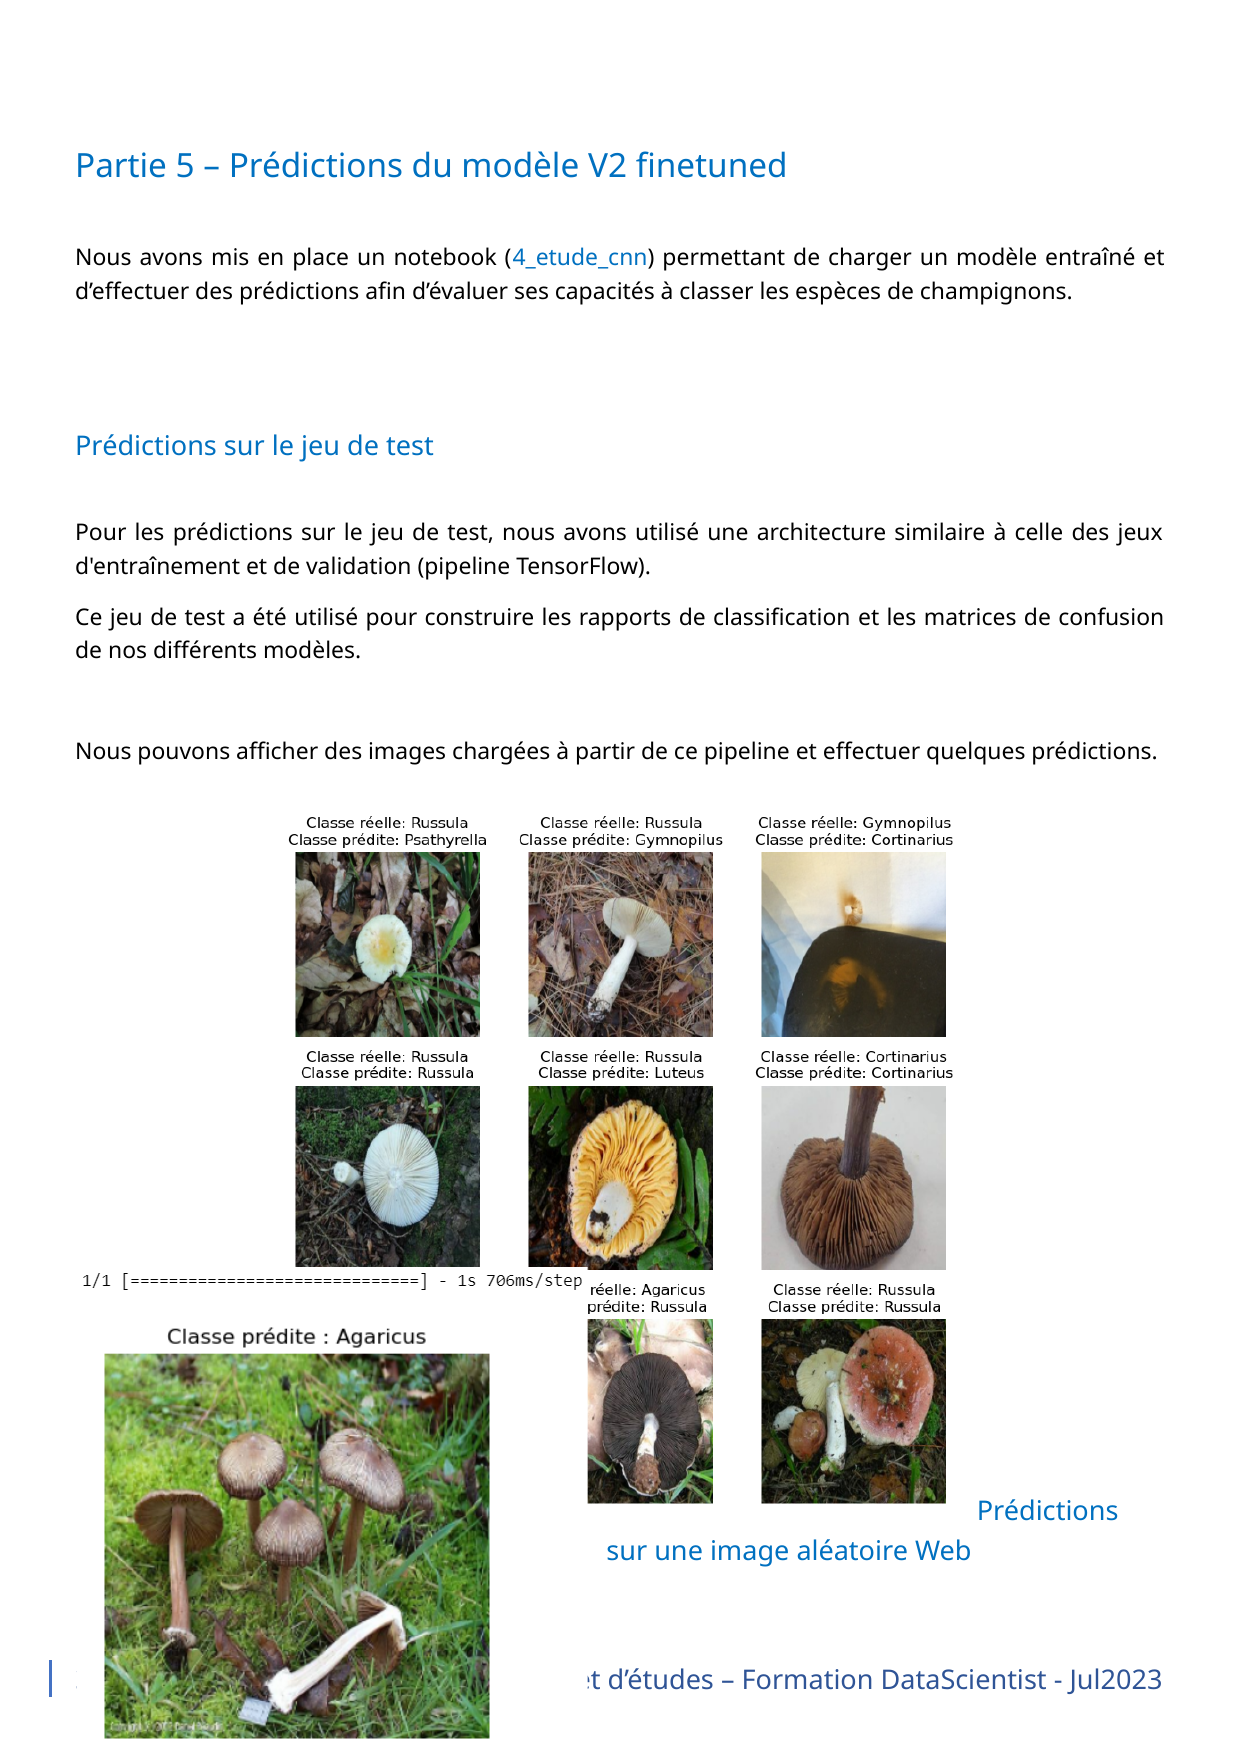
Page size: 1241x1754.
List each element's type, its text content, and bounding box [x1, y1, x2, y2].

text Ce jeu de test a été utilisé pour construire les rapports de classification et les matrices de confusion de nos différents modèles. [75, 600, 1165, 665]
text Nous pouvons afficher des images chargées à partir de ce pipeline et effectuer quelques prédictions. [75, 735, 1165, 766]
picture [75, 807, 958, 1752]
text Pour les prédictions sur le jeu de test, nous avons utilisé une architecture similaire à celle des jeux d'entraînement et de validation (pipeline TensorFlow). [75, 516, 1165, 581]
text Prédictions sur une image aléatoire Web [588, 1491, 1165, 1568]
text Partie 5 – Prédictions du modèle V2 finetuned [75, 142, 1165, 187]
text Nous avons mis en place un notebook (4_etude_cnn) permettant de charger un modèle entraîné et d’effectuer des prédictions afin d’évaluer ses capacités à classer les espèces de champignons. [75, 241, 1165, 306]
text Prédictions sur le jeu de test [75, 426, 1165, 463]
